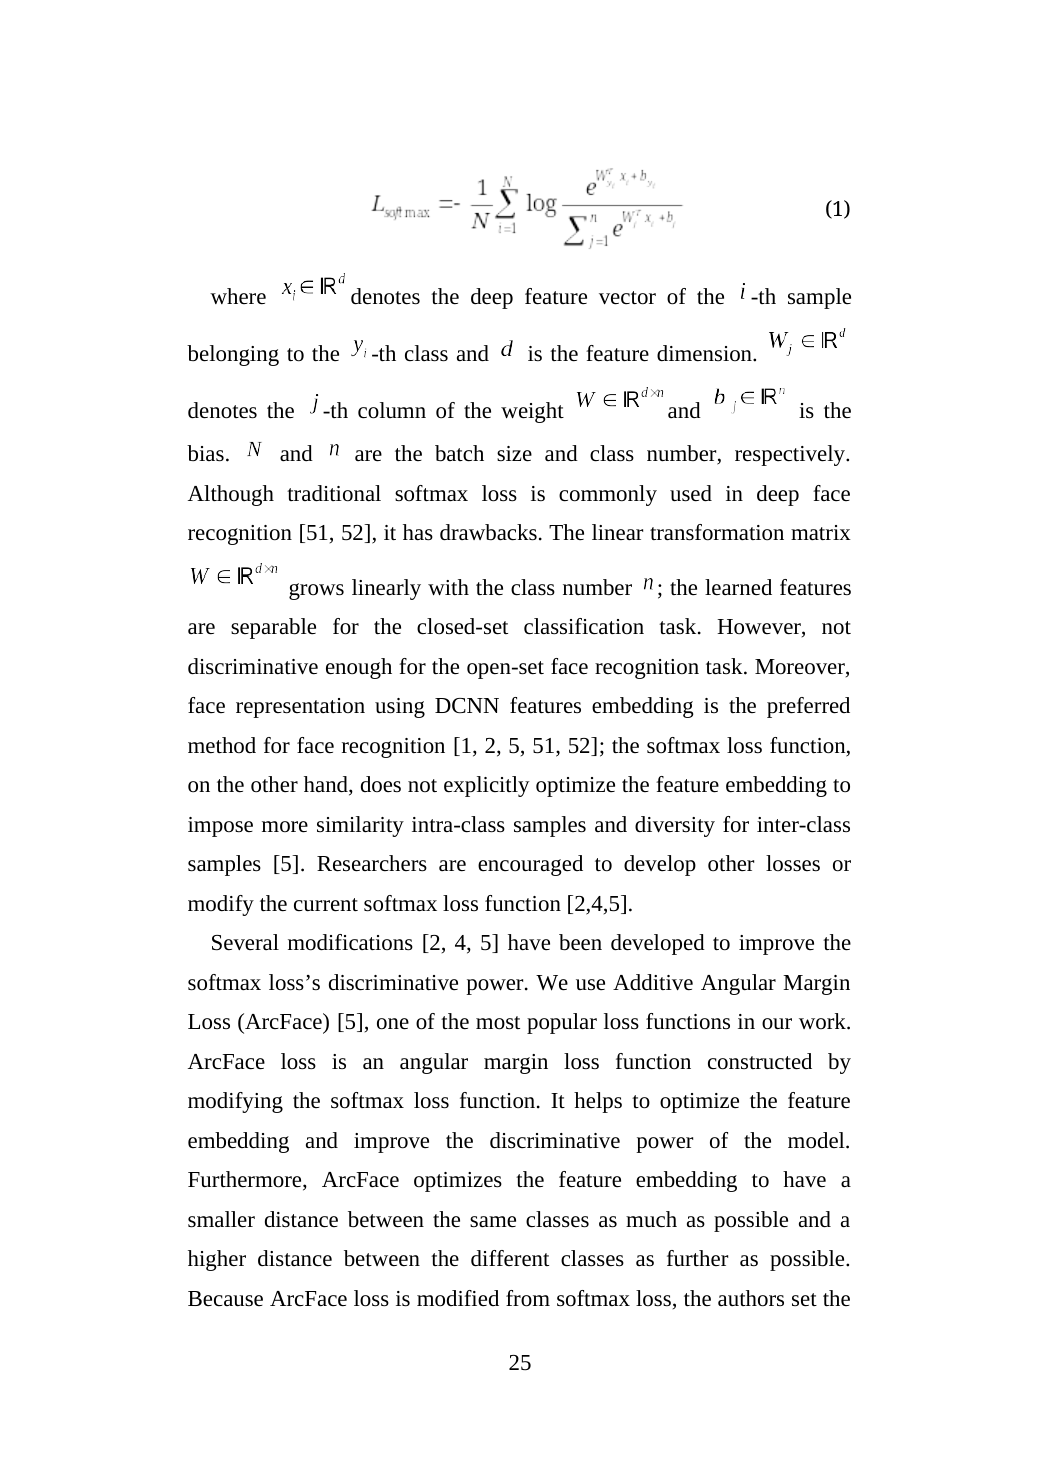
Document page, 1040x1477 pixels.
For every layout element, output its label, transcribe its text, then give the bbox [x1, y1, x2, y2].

text where denotes the deep feature vector of the -th sample belonging to the -th class and is the feature dimension. denotes the -th column of the weight and is the bias. and are the batch size and class number, respectively. Although traditional softmax loss is commonly used in deep face recognition [51, 52], it has drawbacks. The linear transformation matrix grows linearly with the class number ; the learned features are separable for the closed-set classification task. However, not discriminative enough for the open-set face recognition task. Moreover, face representation using DCNN features embedding is the preferred method for face recognition [1, 2, 5, 51, 52]; the softmax loss function, on the other hand, does not explicitly optimize the feature embedding to impose more similarity intra-class samples and diversity for inter-class samples [5]. Researchers are encouraged to develop other losses or modify the current softmax loss function [2,4,5]. [187, 268, 852, 916]
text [187, 929, 852, 1311]
table_header (1) [793, 150, 851, 268]
table_header [188, 150, 793, 268]
